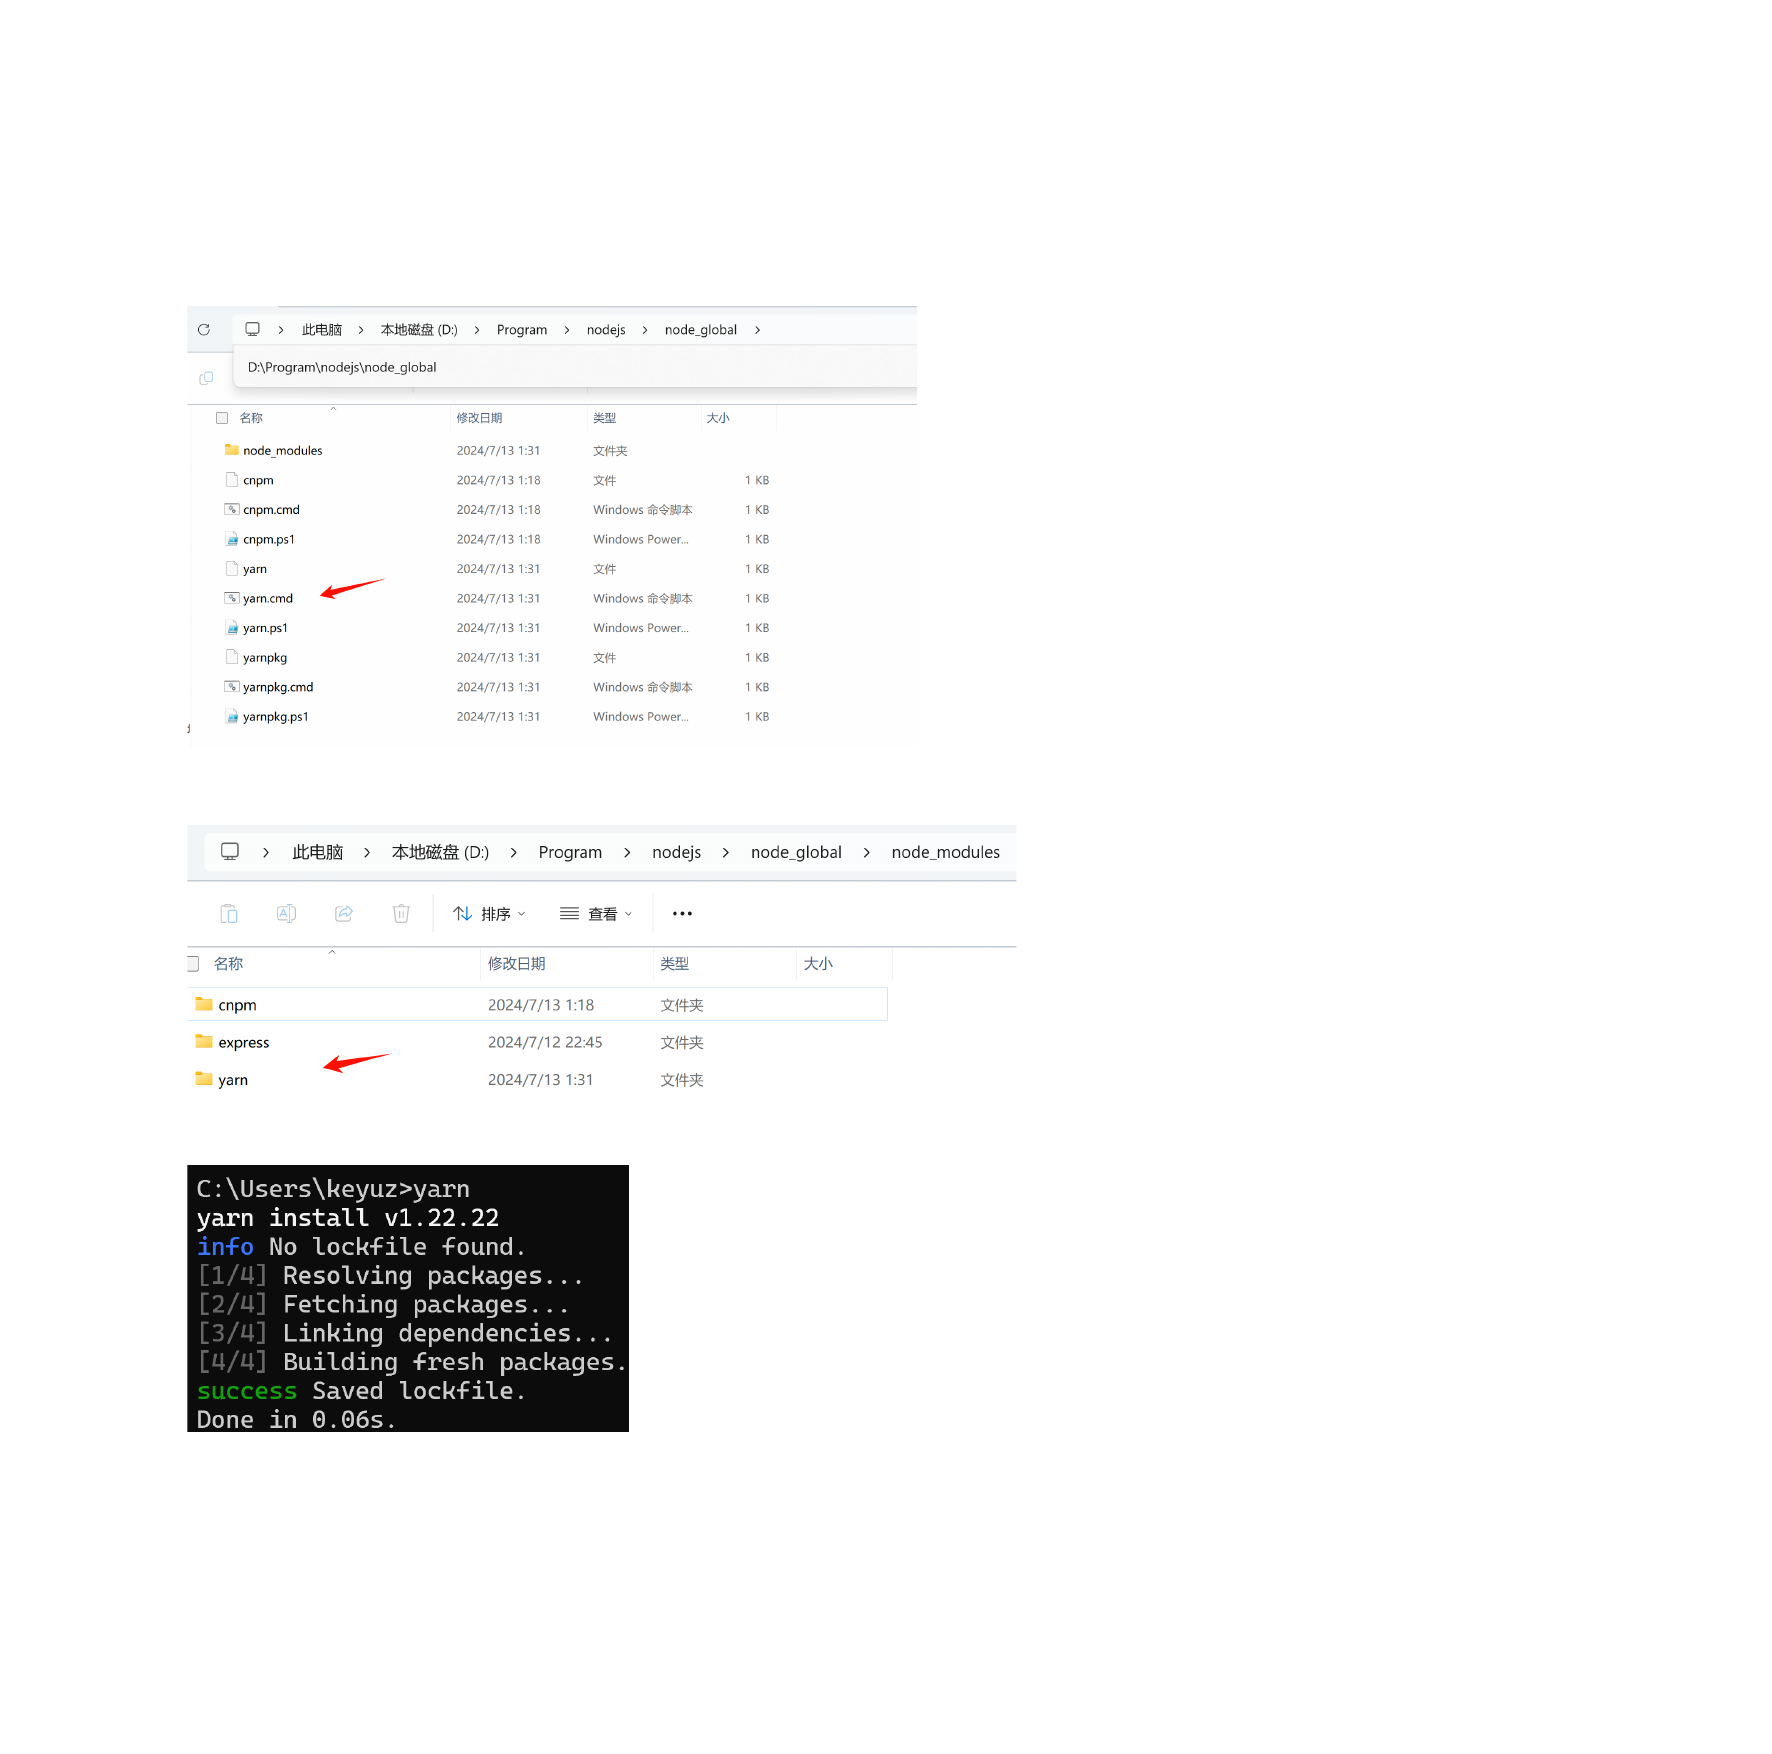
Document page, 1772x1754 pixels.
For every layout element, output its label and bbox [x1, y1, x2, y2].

picture [187, 1165, 629, 1432]
picture [187, 306, 918, 746]
picture [187, 825, 1017, 1127]
